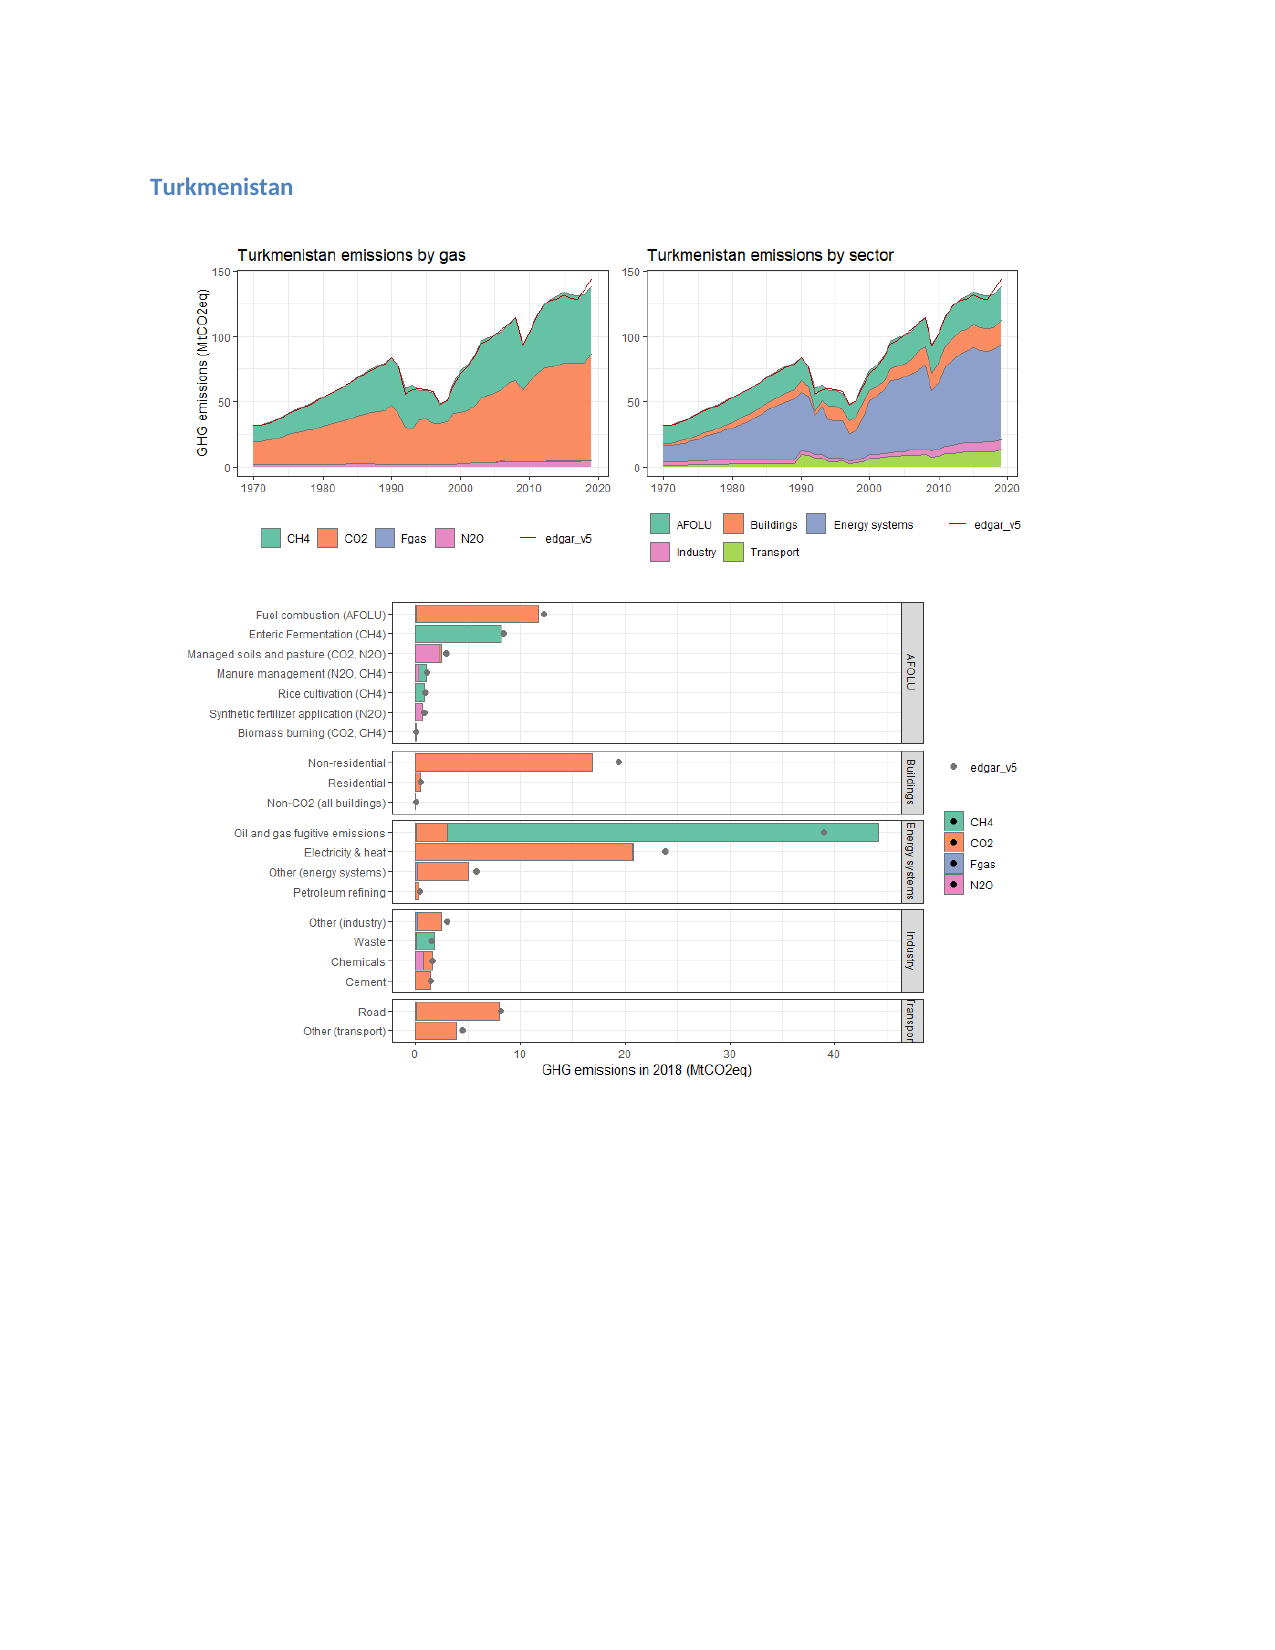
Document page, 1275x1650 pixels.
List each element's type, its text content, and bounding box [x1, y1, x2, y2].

subtitle Turkmenistan [150, 171, 1125, 201]
picture [168, 220, 1044, 1096]
